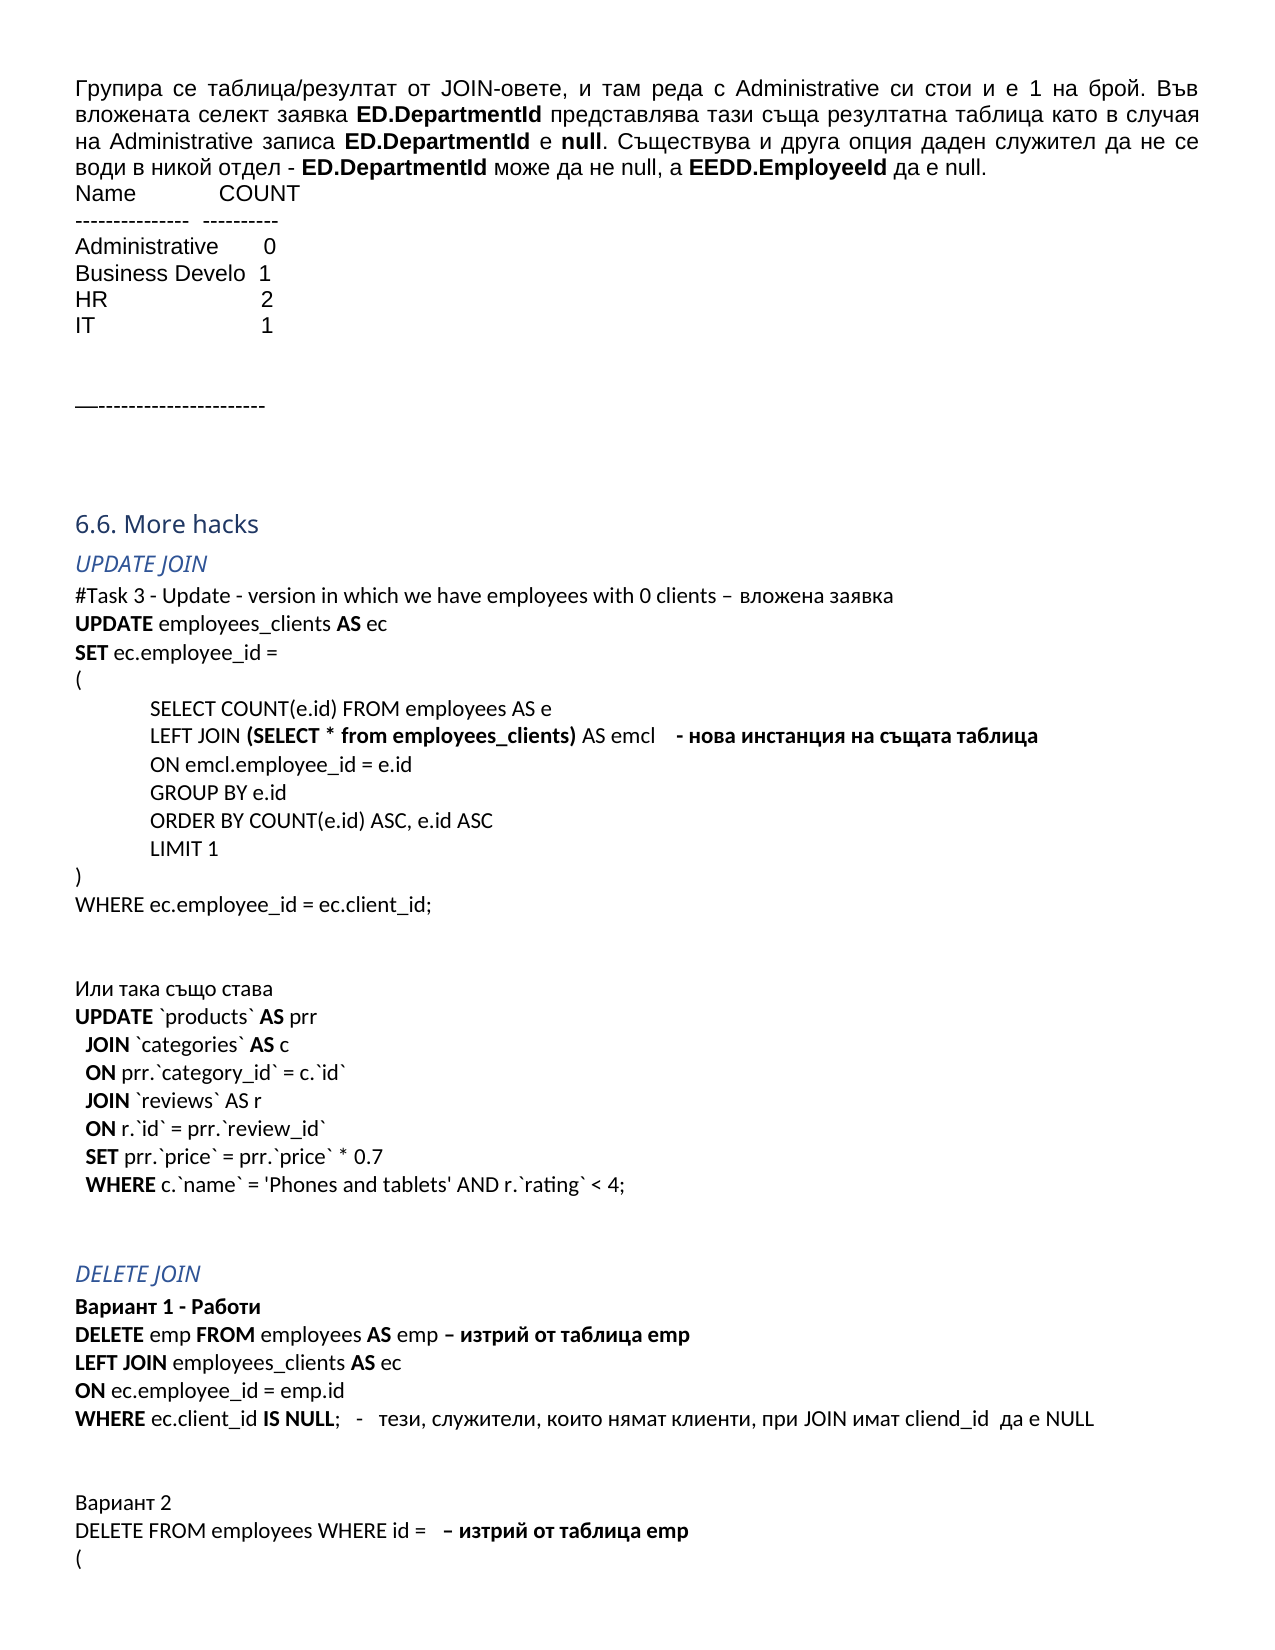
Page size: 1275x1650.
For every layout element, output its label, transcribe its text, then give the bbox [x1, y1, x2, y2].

text HR 2 [75, 286, 1200, 312]
text ( [75, 666, 1200, 694]
text ON emcl.employee_id = e.id [75, 750, 1200, 778]
text ( [75, 1544, 1200, 1572]
text --------------- ---------- [75, 207, 1200, 233]
text —---------------------- [75, 392, 1200, 419]
text Или така също става [75, 974, 1200, 1002]
text SET prr.`price` = prr.`price` * 0.7 [75, 1142, 1200, 1170]
text LEFT JOIN (SELECT * from employees_clients) AS emcl - нова инстанция на същата таблица [75, 722, 1200, 750]
text ) [75, 862, 1200, 890]
subtitle 6.6. More hacks [75, 507, 1200, 541]
text Групира се таблица/резултат от JOIN-овете, и там реда с Administrative си стои и е 1 на брой. Във вложената селект заявка ED.DepartmentId представлява тази съща резултатна таблицa като в случая на Administrative записа ED.DepartmentId е null. Съществува и друга опция даден служител да не се води в никой отдел - ED.DepartmentId може да не null, а EEDD.EmployeeId да е null. [75, 75, 1200, 180]
text LIMIT 1 [75, 834, 1200, 862]
text DELETE emp FROM employees AS emp – изтрий от таблицa emp [75, 1320, 1200, 1348]
text DELETE FROM employees WHERE id = – изтрий от таблицa emp [75, 1516, 1200, 1544]
text ORDER BY COUNT(e.id) ASC, e.id ASC [75, 806, 1200, 834]
subtitle DELETE JOIN [75, 1258, 1200, 1289]
text Вариант 2 [75, 1488, 1200, 1516]
text Вариант 1 - Работи [75, 1292, 1200, 1320]
text WHERE ec.employee_id = ec.client_id; [75, 890, 1200, 918]
subtitle UPDATE JOIN [75, 548, 1200, 579]
text WHERE c.`name` = 'Phones and tablets' AND r.`rating` < 4; [75, 1170, 1200, 1198]
text Name COUNT [75, 180, 1200, 207]
text JOIN `reviews` AS r [75, 1086, 1200, 1114]
text SELECT COUNT(e.id) FROM employees AS e [75, 694, 1200, 722]
text Business Develo 1 [75, 259, 1200, 286]
text WHERE ec.client_id IS NULL; - тези, служители, които нямат клиенти, при JOIN имат cliend_id да е NULL [75, 1404, 1200, 1432]
text UPDATE employees_clients AS ec [75, 609, 1200, 638]
text ON ec.employee_id = emp.id [75, 1376, 1200, 1404]
text #Task 3 - Update - version in which we have employees with 0 clients – вложена заявка [75, 582, 1200, 609]
text SET ec.employee_id = [75, 638, 1200, 666]
text IT 1 [75, 312, 1200, 338]
text JOIN `categories` AS c [75, 1030, 1200, 1058]
text LEFT JOIN employees_clients AS ec [75, 1348, 1200, 1376]
text GROUP BY e.id [75, 778, 1200, 806]
text ON r.`id` = prr.`review_id` [75, 1114, 1200, 1142]
text ON prr.`category_id` = c.`id` [75, 1058, 1200, 1086]
text UPDATE `products` AS prr [75, 1002, 1200, 1030]
text Administrative 0 [75, 233, 1200, 259]
